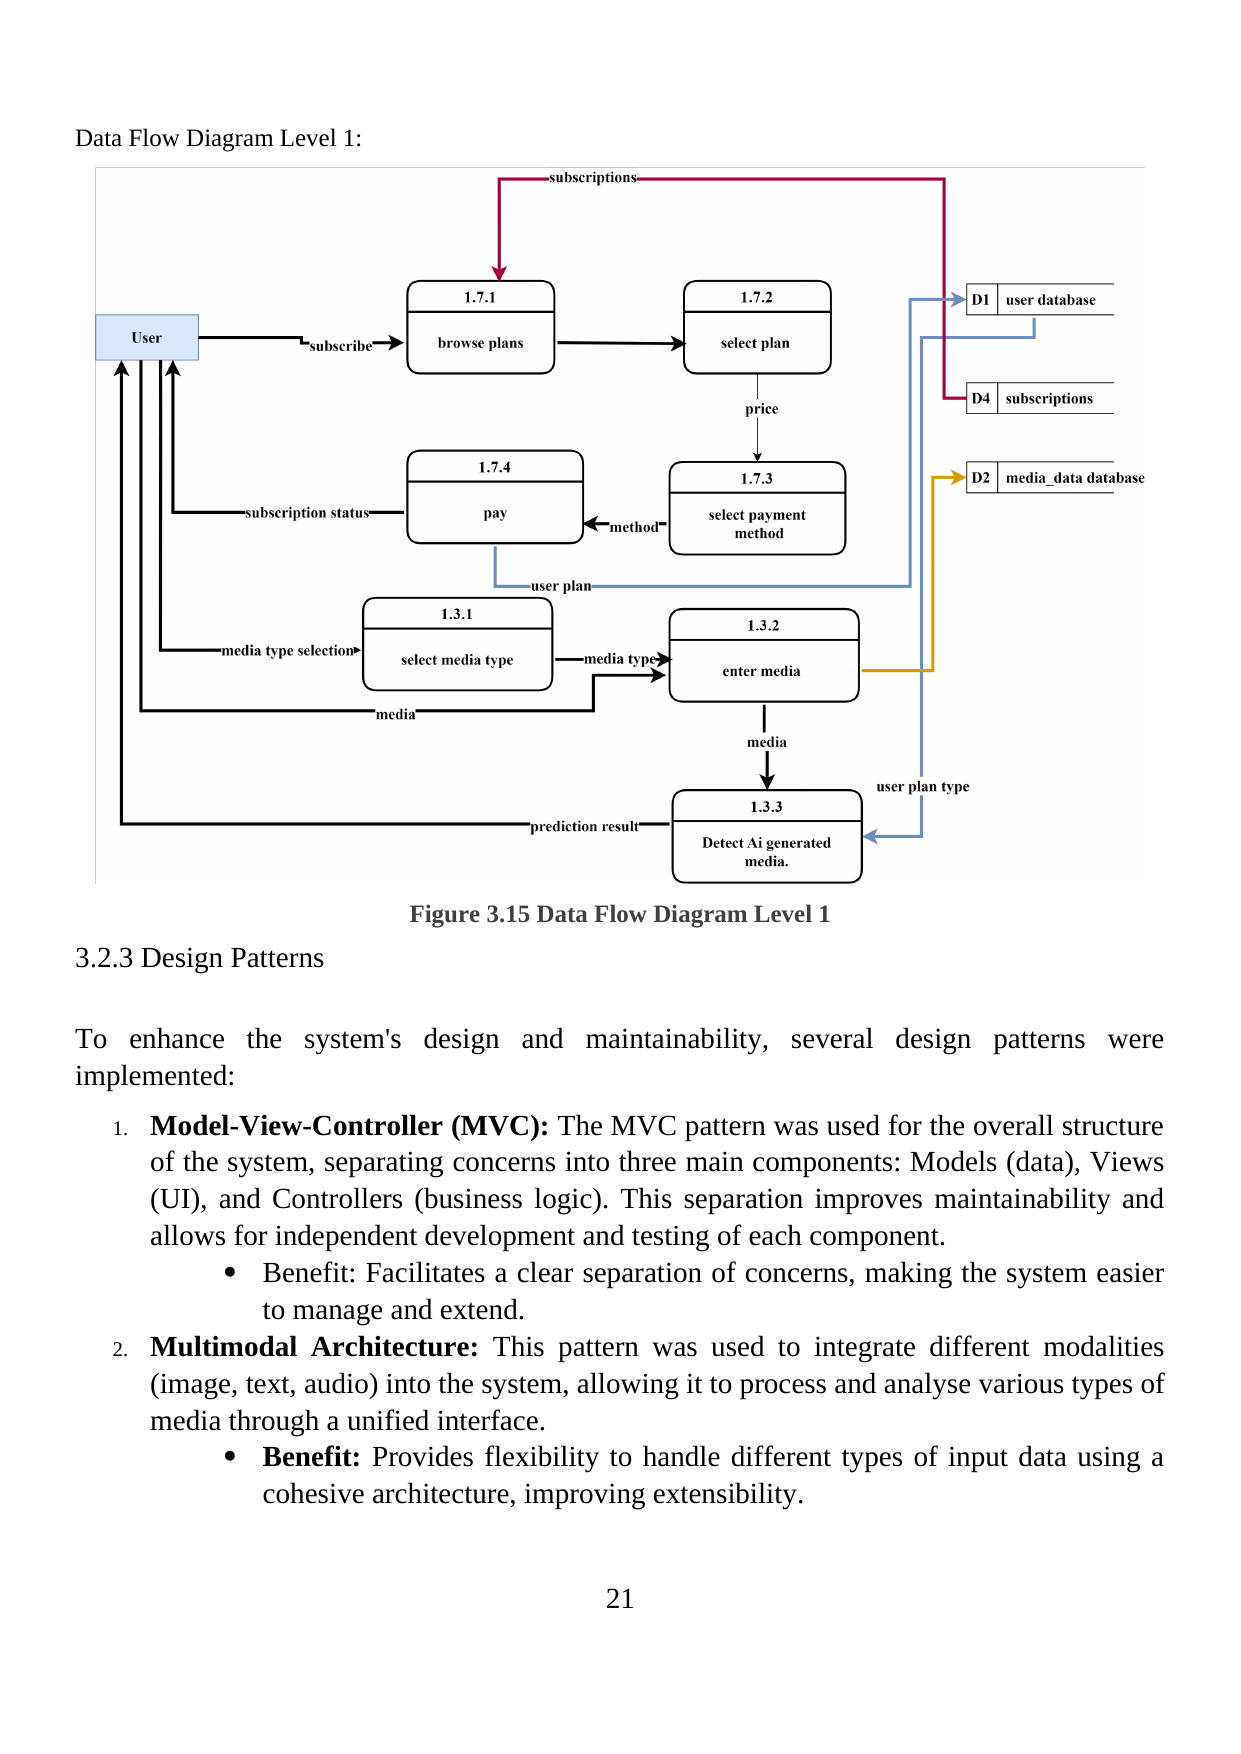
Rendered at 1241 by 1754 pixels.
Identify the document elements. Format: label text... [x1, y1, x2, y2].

list Multimodal Architecture: This pattern was used to integrate different modalities (image, text, audio) into the system, allowing it to process and analyse various types of media through a unified interface. [112, 1329, 1165, 1436]
text Figure 3.15 Data Flow Diagram Level 1 [75, 899, 1165, 928]
text To enhance the system's design and maintainability, several design patterns were implemented: [75, 1021, 1165, 1092]
picture [95, 167, 1146, 884]
subtitle 3.2.3 Design Patterns [75, 940, 1165, 974]
list Benefit: Provides flexibility to handle different types of input data using a cohesive architecture, improving extensibility. [225, 1439, 1165, 1510]
text Data Flow Diagram Level 1: [75, 123, 1165, 152]
list Benefit: Facilitates a clear separation of concerns, making the system easier to manage and extend. [225, 1255, 1165, 1326]
list Model-View-Controller (MVC): The MVC pattern was used for the overall structure of the system, separating concerns into three main components: Models (data), Views (UI), and Controllers (business logic). This separation improves maintainability and allows for independent development and testing of each component. [112, 1108, 1165, 1252]
